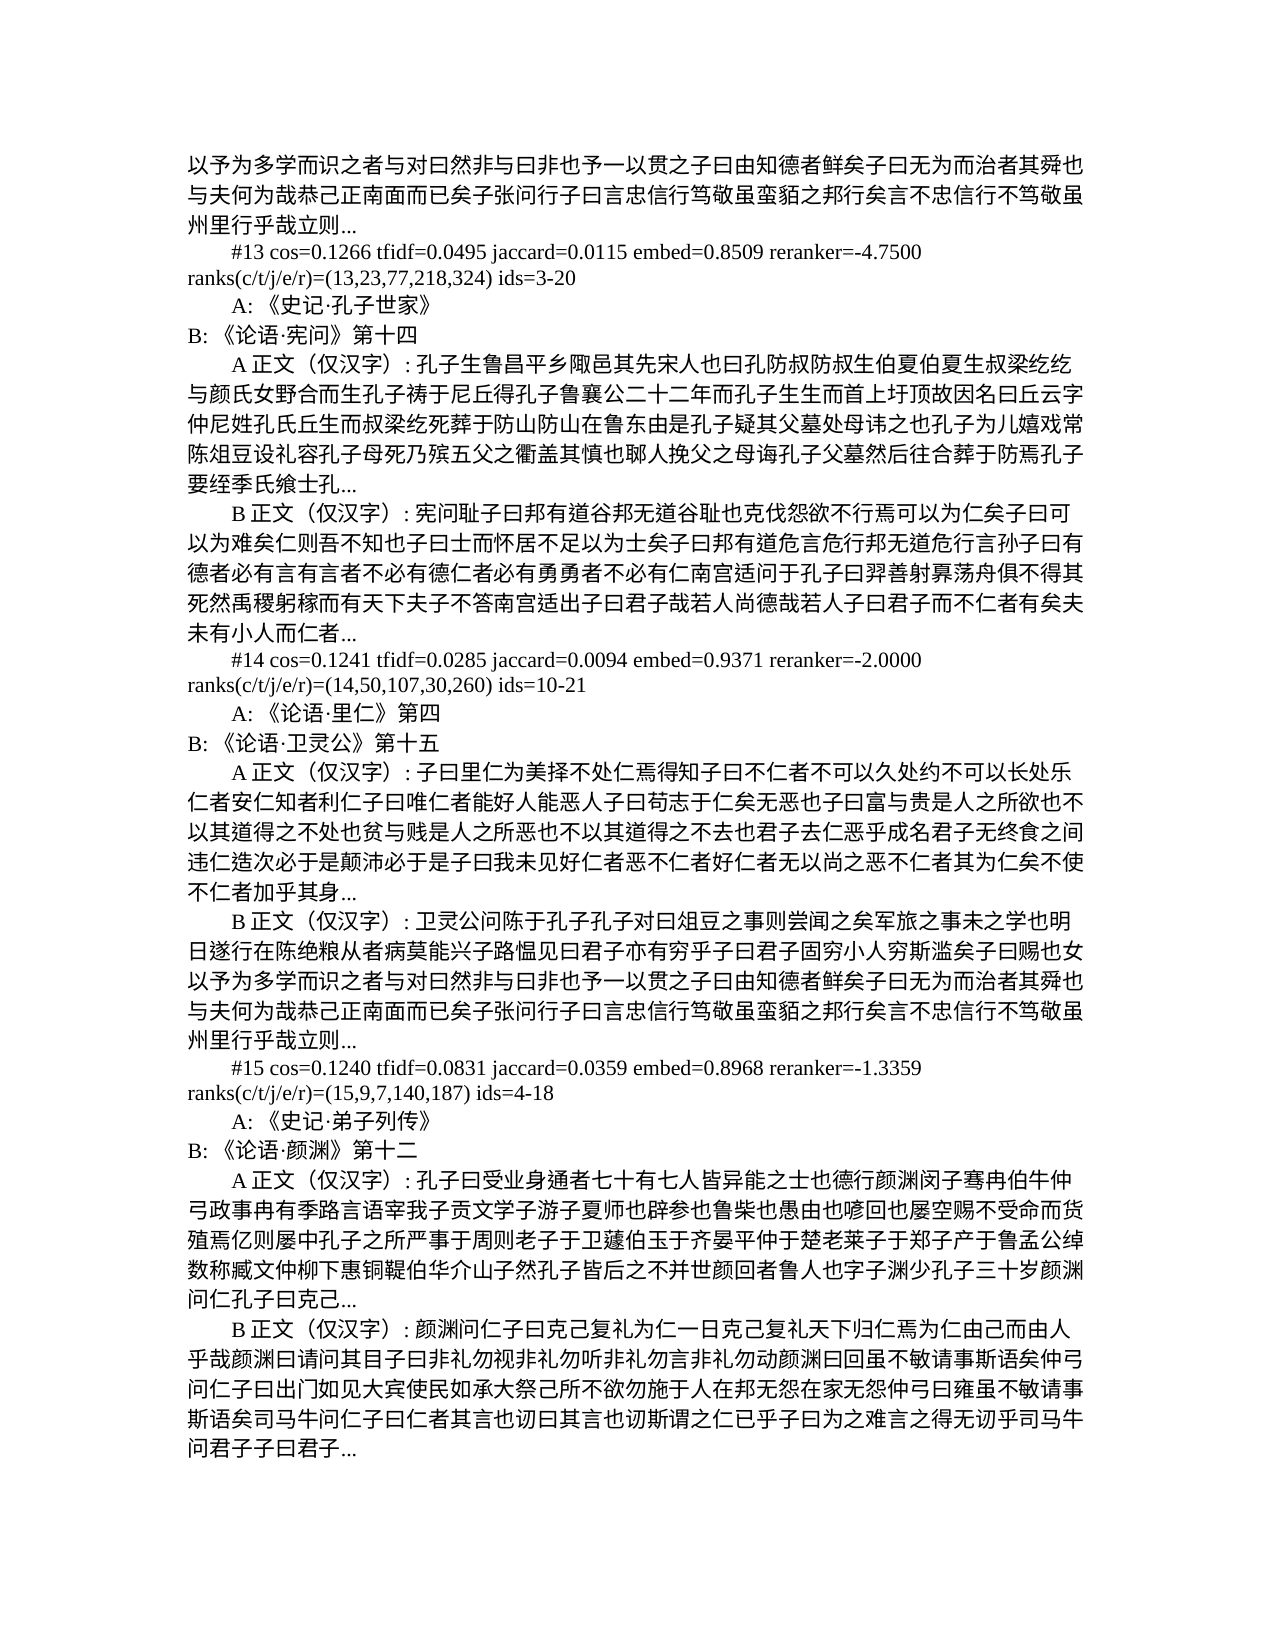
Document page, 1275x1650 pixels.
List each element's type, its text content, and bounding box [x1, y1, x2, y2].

text A正文（仅汉字）: 孔子曰受业身通者七十有七人皆异能之士也德行颜渊闵子骞冉伯牛仲弓政事冉有季路言语宰我子贡文学子游子夏师也辟参也鲁柴也愚由也喭回也屡空赐不受命而货殖焉亿则屡中孔子之所严事于周则老子于卫蘧伯玉于齐晏平仲于楚老莱子于郑子产于鲁孟公绰数称臧文仲柳下惠铜鞮伯华介山子然孔子皆后之不并世颜回者鲁人也字子渊少孔子三十岁颜渊问仁孔子曰克己... [187, 1165, 1087, 1314]
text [187, 150, 1087, 239]
text A正文（仅汉字）: 孔子生鲁昌平乡陬邑其先宋人也曰孔防叔防叔生伯夏伯夏生叔梁纥纥与颜氏女野合而生孔子祷于尼丘得孔子鲁襄公二十二年而孔子生生而首上圩顶故因名曰丘云字仲尼姓孔氏丘生而叔梁纥死葬于防山防山在鲁东由是孔子疑其父墓处母讳之也孔子为儿嬉戏常陈俎豆设礼容孔子母死乃殡五父之衢盖其慎也郰人挽父之母诲孔子父墓然后往合葬于防焉孔子要绖季氏飨士孔... [187, 349, 1087, 498]
text A正文（仅汉字）: 子曰里仁为美择不处仁焉得知子曰不仁者不可以久处约不可以长处乐仁者安仁知者利仁子曰唯仁者能好人能恶人子曰苟志于仁矣无恶也子曰富与贵是人之所欲也不以其道得之不处也贫与贱是人之所恶也不以其道得之不去也君子去仁恶乎成名君子无终食之间违仁造次必于是颠沛必于是子曰我未见好仁者恶不仁者好仁者无以尚之恶不仁者其为仁矣不使不仁者加乎其身... [187, 757, 1087, 906]
text A: 《史记·孔子世家》 B: 《论语·宪问》第十四 [187, 290, 1087, 349]
text #13 cos=0.1266 tfidf=0.0495 jaccard=0.0115 embed=0.8509 reranker=-4.7500 ranks(c/t/j/e/r)=(13,23,77,218,324) ids=3-20 [187, 239, 1087, 290]
text #15 cos=0.1240 tfidf=0.0831 jaccard=0.0359 embed=0.8968 reranker=-1.3359 ranks(c/t/j/e/r)=(15,9,7,140,187) ids=4-18 [187, 1055, 1087, 1106]
text #14 cos=0.1241 tfidf=0.0285 jaccard=0.0094 embed=0.9371 reranker=-2.0000 ranks(c/t/j/e/r)=(14,50,107,30,260) ids=10-21 [187, 647, 1087, 698]
text A: 《论语·里仁》第四 B: 《论语·卫灵公》第十五 [187, 698, 1087, 757]
text A: 《史记·弟子列传》 B: 《论语·颜渊》第十二 [187, 1106, 1087, 1165]
text B正文（仅汉字）: 宪问耻子曰邦有道谷邦无道谷耻也克伐怨欲不行焉可以为仁矣子曰可以为难矣仁则吾不知也子曰士而怀居不足以为士矣子曰邦有道危言危行邦无道危行言孙子曰有德者必有言有言者不必有德仁者必有勇勇者不必有仁南宫适问于孔子曰羿善射奡荡舟俱不得其死然禹稷躬稼而有天下夫子不答南宫适出子曰君子哉若人尚德哉若人子曰君子而不仁者有矣夫未有小人而仁者... [187, 498, 1087, 647]
